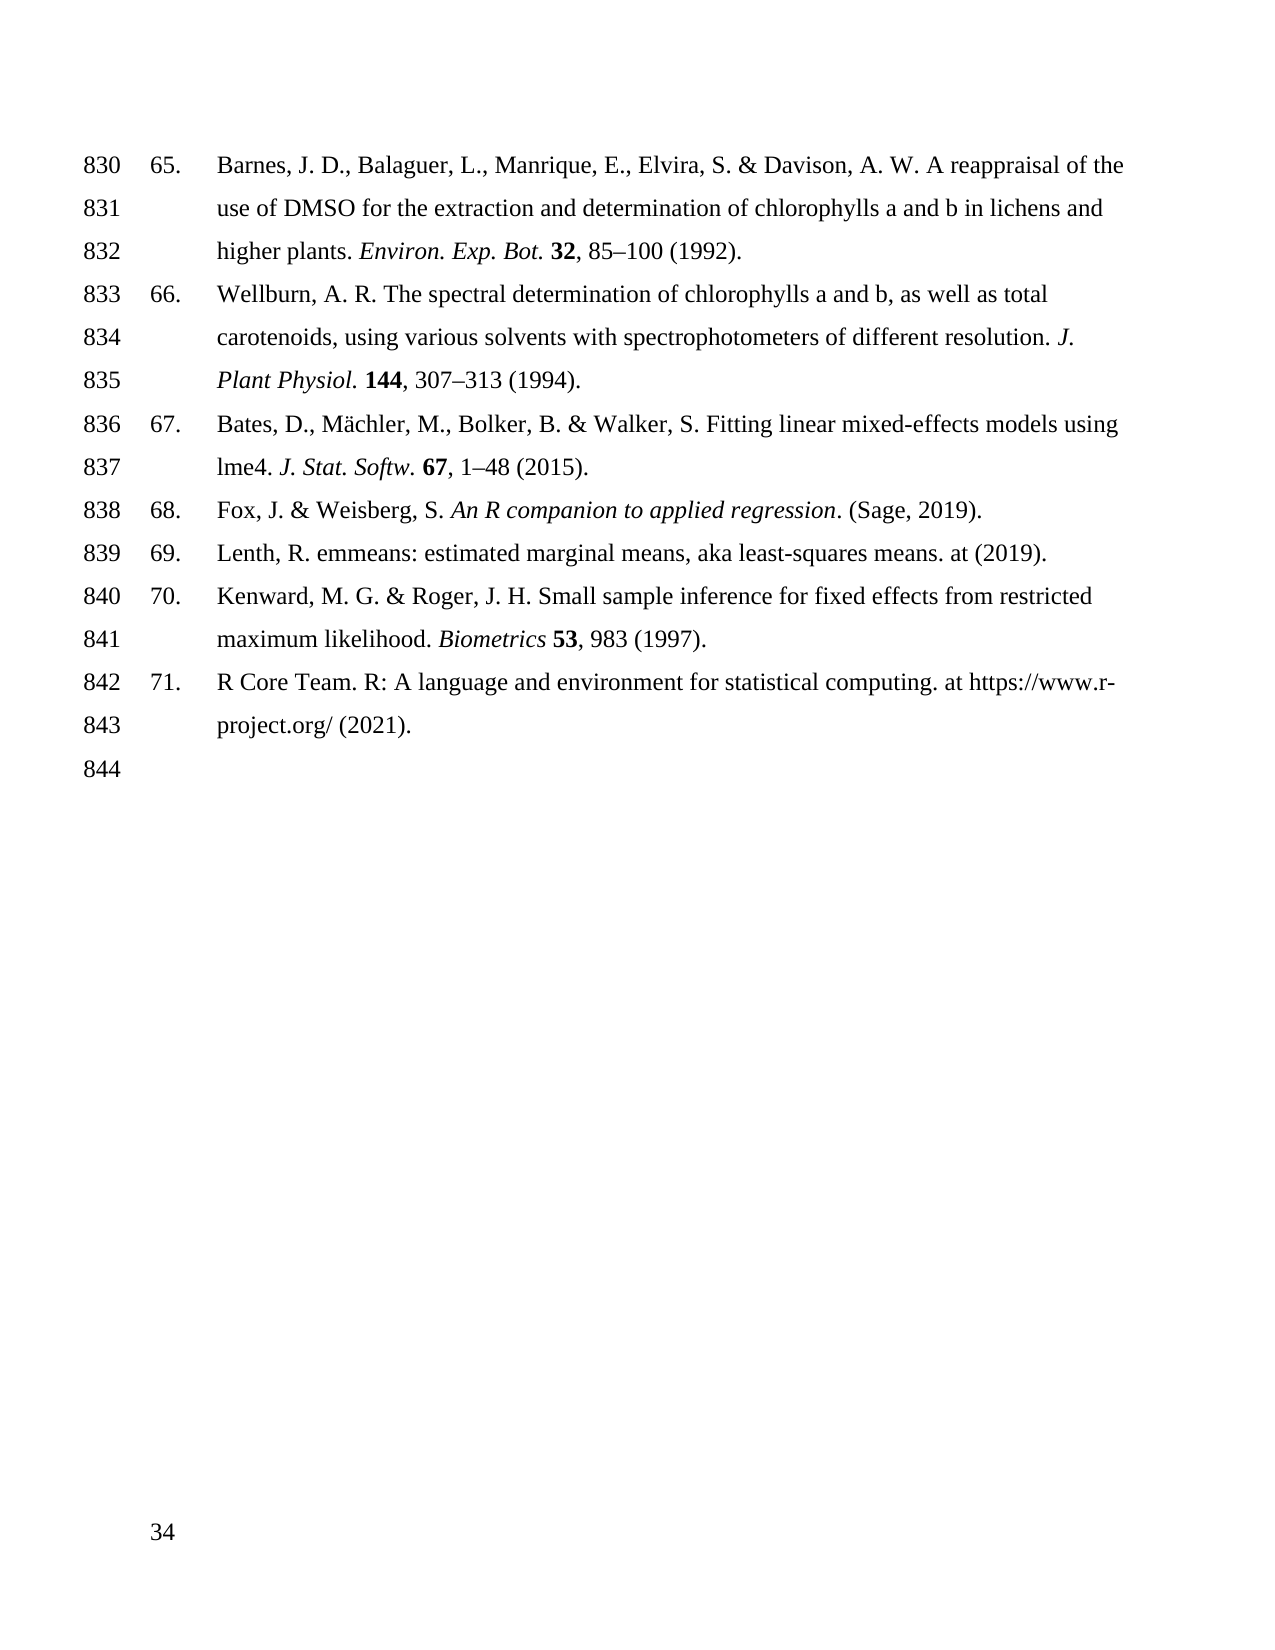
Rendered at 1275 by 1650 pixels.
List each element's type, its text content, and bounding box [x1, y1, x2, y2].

text 71. R Core Team. R: A language and environment for statistical computing. at https://www.r-project.org/ (2021). [150, 667, 1125, 739]
text 67. Bates, D., Mächler, M., Bolker, B. & Walker, S. Fitting linear mixed-effects models using lme4. J. Stat. Softw. 67, 1–48 (2015). [150, 409, 1125, 481]
text 65. Barnes, J. D., Balaguer, L., Manrique, E., Elvira, S. & Davison, A. W. A reappraisal of the use of DMSO for the extraction and determination of chlorophylls a and b in lichens and higher plants. Environ. Exp. Bot. 32, 85–100 (1992). [150, 150, 1125, 265]
text 69. Lenth, R. emmeans: estimated marginal means, aka least-squares means. at (2019). [150, 538, 1125, 567]
text 68. Fox, J. & Weisberg, S. An R companion to applied regression. (Sage, 2019). [150, 495, 1125, 524]
text 66. Wellburn, A. R. The spectral determination of chlorophylls a and b, as well as total carotenoids, using various solvents with spectrophotometers of different resolution. J. Plant Physiol. 144, 307–313 (1994). [150, 279, 1125, 394]
text 70. Kenward, M. G. & Roger, J. H. Small sample inference for fixed effects from restricted maximum likelihood. Biometrics 53, 983 (1997). [150, 581, 1125, 653]
